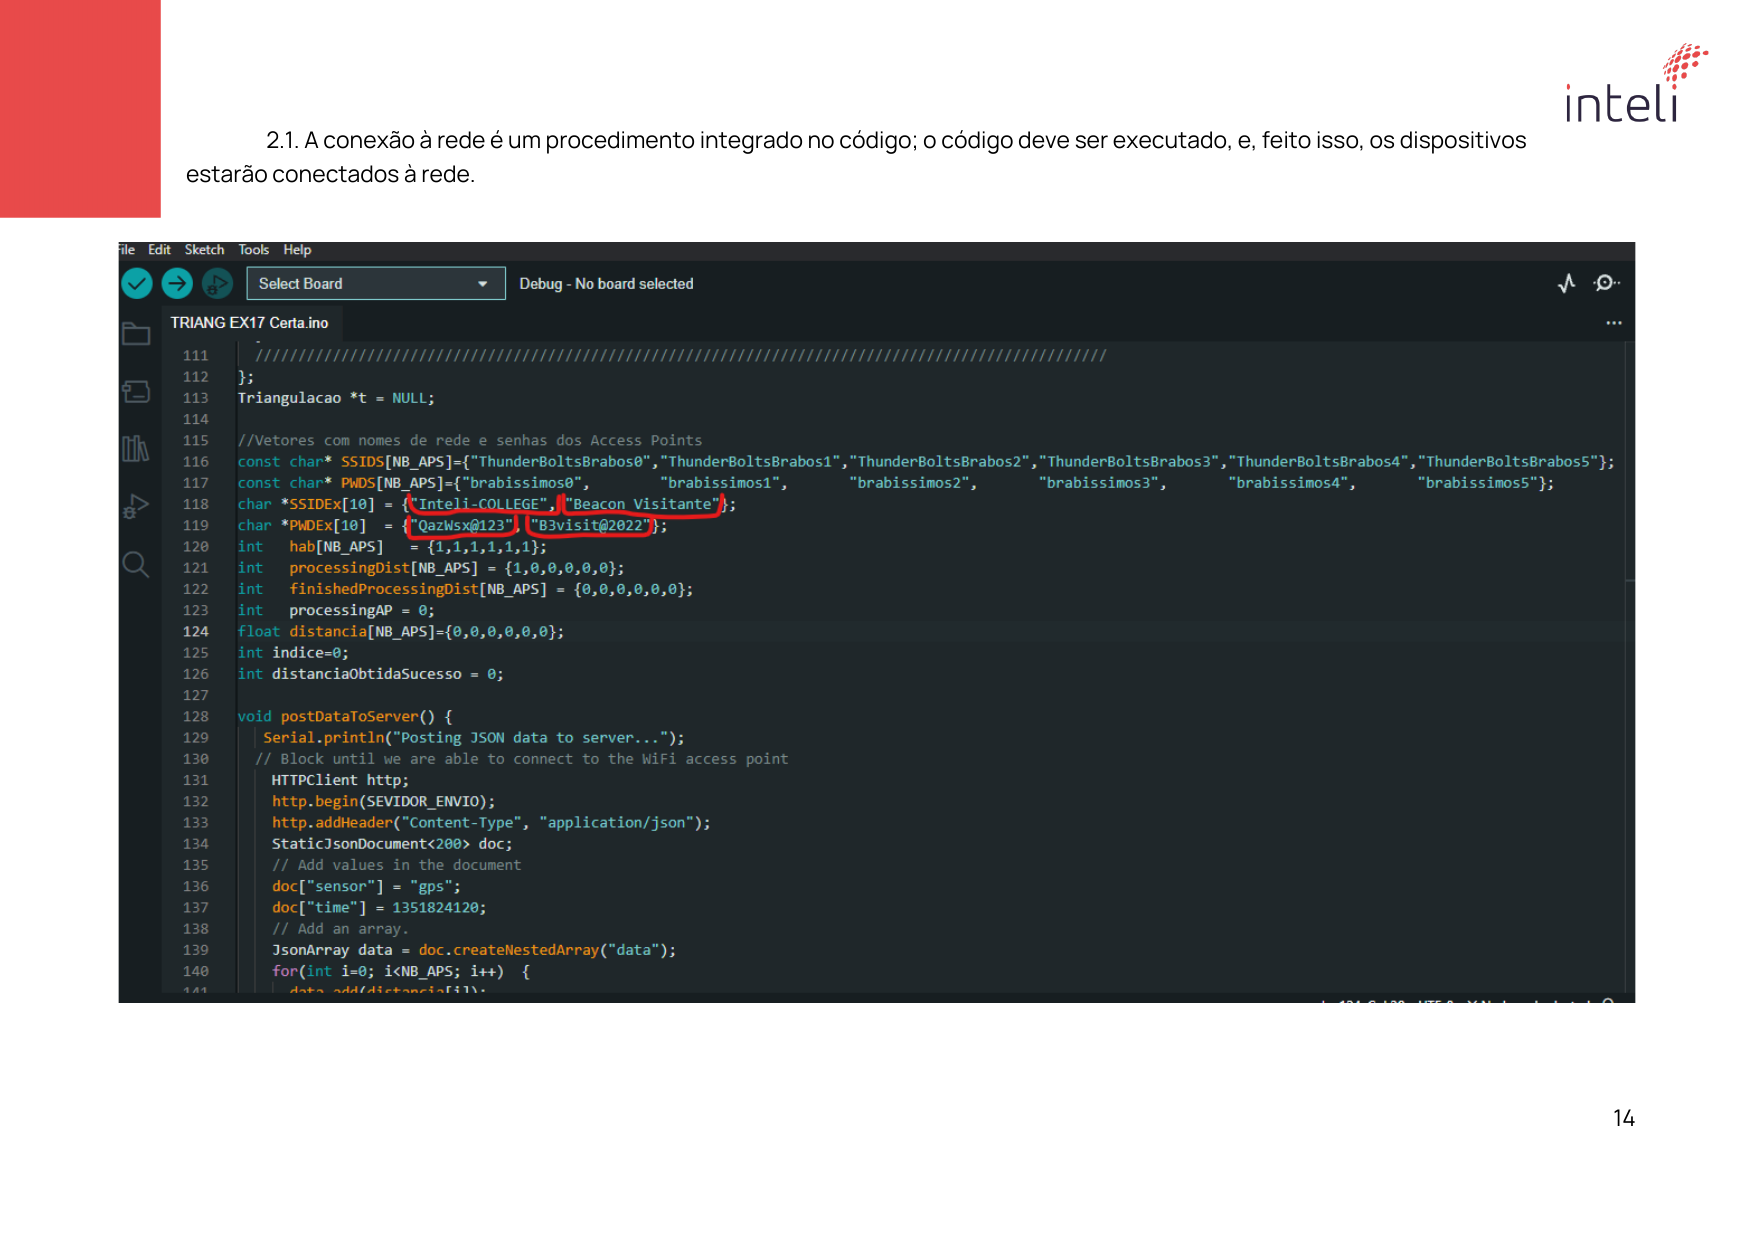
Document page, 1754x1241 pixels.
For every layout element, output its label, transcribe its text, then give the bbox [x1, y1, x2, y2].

picture [1566, 43, 1709, 122]
picture [0, 0, 161, 218]
picture [118, 242, 1636, 1003]
text 2.1. A conexão à rede é um procedimento integrado no código; o código deve ser executado, e, feito isso, os dispositivos estarão conectados à rede. [118, 124, 1636, 242]
